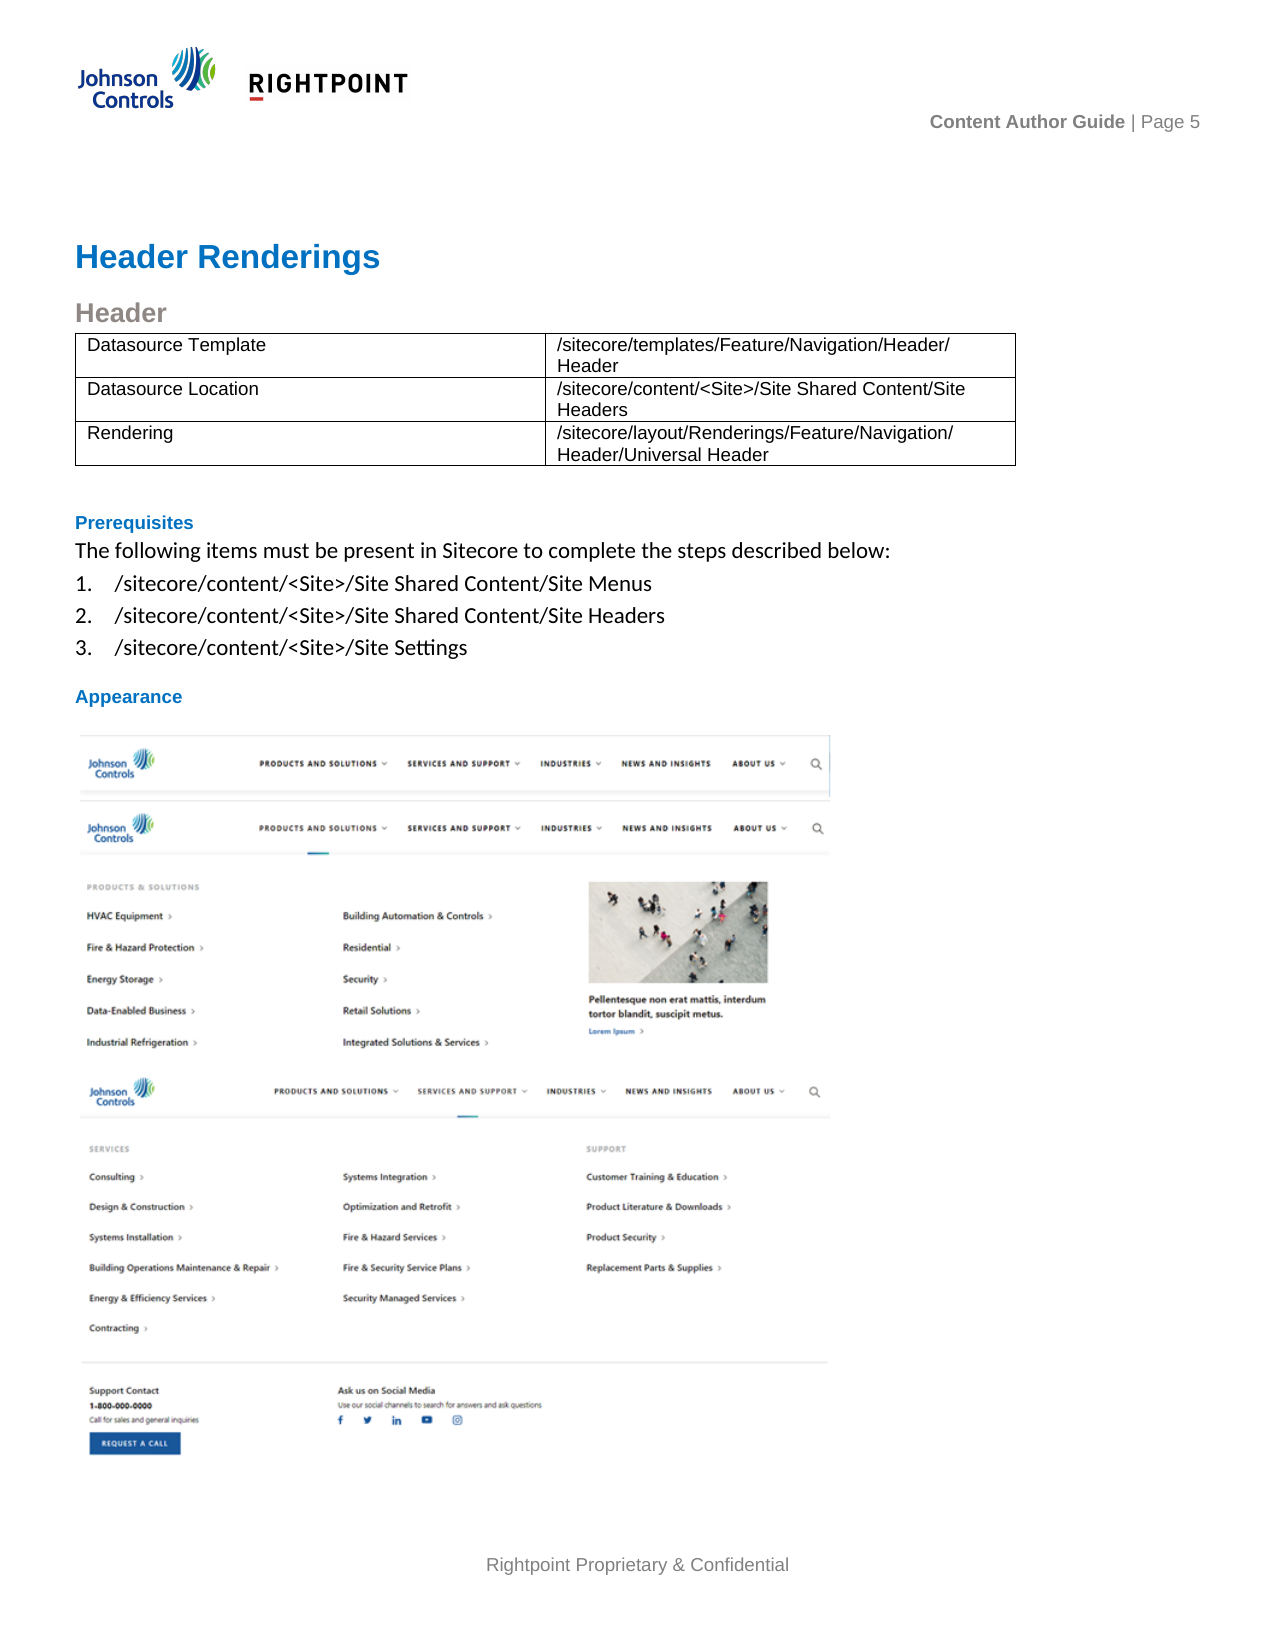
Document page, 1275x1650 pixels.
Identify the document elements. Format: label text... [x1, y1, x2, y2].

table_cell /sitecore/layout/Renderings/Feature/Navigation/Header/Universal Header [546, 422, 1015, 465]
text The following items must be present in Sitecore to complete the steps described below: [75, 536, 1200, 564]
subtitle Header [75, 297, 1200, 328]
subtitle Prerequisites [75, 512, 1200, 533]
subtitle Header Renderings [75, 237, 1200, 276]
table_cell /sitecore/content/<Site>/Site Shared Content/Site Headers [546, 378, 1015, 421]
table_header /sitecore/templates/Feature/Navigation/Header/Header [546, 334, 1015, 377]
table_cell Datasource Location [76, 378, 545, 421]
picture [243, 63, 413, 102]
table_cell Rendering [76, 422, 545, 465]
picture [75, 44, 218, 111]
picture [80, 800, 831, 1064]
picture [80, 735, 831, 797]
text 2. /sitecore/content/<Site>/Site Shared Content/Site Headers [75, 601, 1200, 629]
text 3. /sitecore/content/<Site>/Site Settings [75, 633, 1200, 661]
table_header Datasource Template [76, 334, 545, 377]
subtitle Appearance [75, 686, 1200, 708]
text 1. /sitecore/content/<Site>/Site Shared Content/Site Menus [75, 569, 1200, 597]
picture [80, 1067, 831, 1472]
